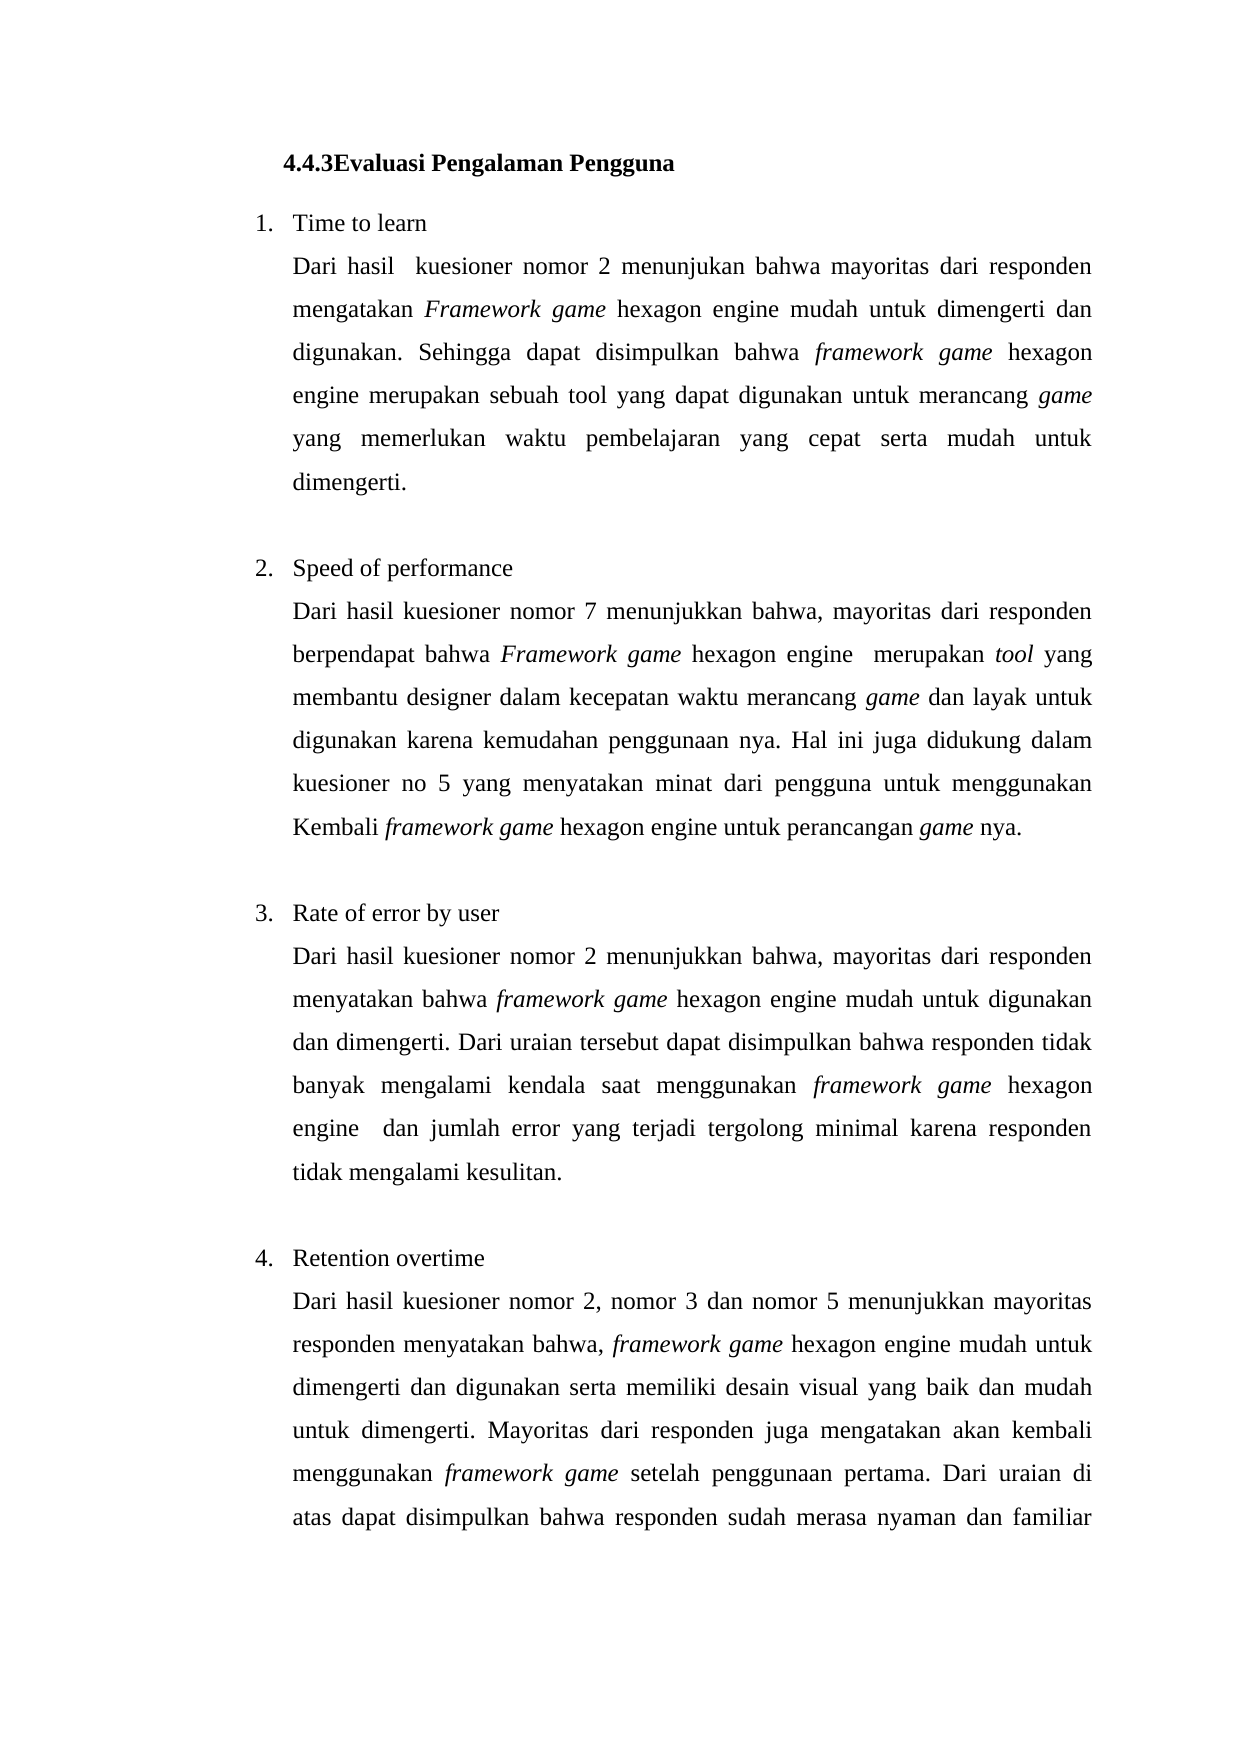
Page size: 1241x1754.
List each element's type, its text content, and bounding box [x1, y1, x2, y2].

list Retention overtime [255, 1243, 1092, 1272]
subtitle Evaluasi Pengalaman Pengguna [283, 148, 1092, 176]
list Dari hasil kuesioner nomor 2 menunjukan bahwa mayoritas dari responden mengatakan Framework game hexagon engine mudah untuk dimengerti dan digunakan. Sehingga dapat disimpulkan bahwa framework game hexagon engine merupakan sebuah tool yang dapat digunakan untuk merancang game yang memerlukan waktu pembelajaran yang cepat serta mudah untuk dimengerti. [292, 251, 1092, 495]
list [292, 1286, 1092, 1530]
list Time to learn [255, 208, 1092, 237]
list Dari hasil kuesioner nomor 2 menunjukkan bahwa, mayoritas dari responden menyatakan bahwa framework game hexagon engine mudah untuk digunakan dan dimengerti. Dari uraian tersebut dapat disimpulkan bahwa responden tidak banyak mengalami kendala saat menggunakan framework game hexagon engine dan jumlah error yang terjadi tergolong minimal karena responden tidak mengalami kesulitan. [292, 941, 1092, 1185]
list Dari hasil kuesioner nomor 7 menunjukkan bahwa, mayoritas dari responden berpendapat bahwa Framework game hexagon engine merupakan tool yang membantu designer dalam kecepatan waktu merancang game dan layak untuk digunakan karena kemudahan penggunaan nya. Hal ini juga didukung dalam kuesioner no 5 yang menyatakan minat dari pengguna untuk menggunakan Kembali framework game hexagon engine untuk perancangan game nya. [292, 596, 1092, 840]
list Rate of error by user [255, 898, 1092, 927]
list Speed of performance [255, 553, 1092, 582]
